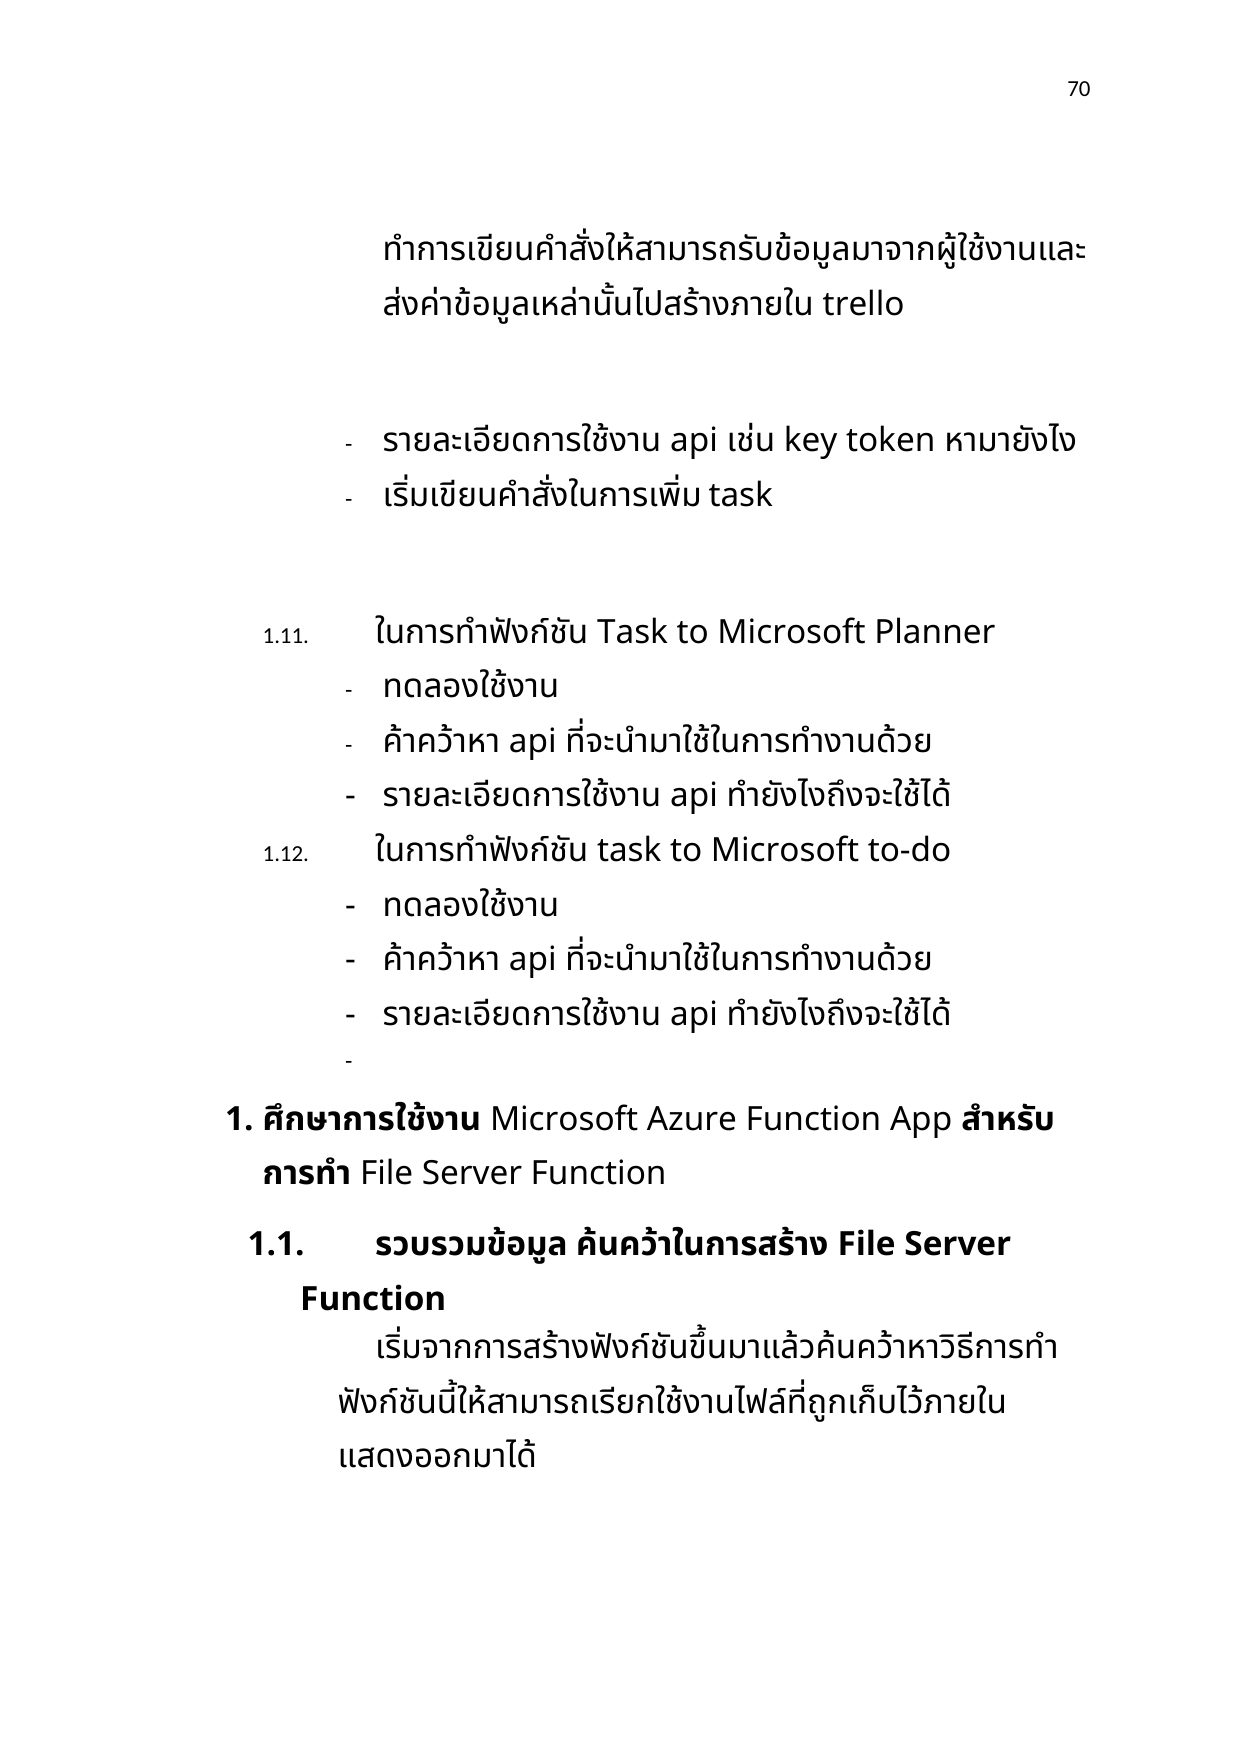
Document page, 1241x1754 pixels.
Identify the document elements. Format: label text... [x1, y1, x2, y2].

list ค้าคว้าหา api ที่จะนำมาใช้ในการทำงานด้วย [345, 717, 1090, 767]
list ในการทำฟังก์ชัน Task to Microsoft Planner [262, 608, 1090, 658]
list รายละเอียดการใช้งาน api ทำยังไงถึงจะใช้ได้ [345, 771, 1090, 822]
list รายละเอียดการใช้งาน api ทำยังไงถึงจะใช้ได้ [345, 989, 1090, 1040]
list เริ่มเขียนคำสั่งในการเพิ่มtask [345, 471, 1090, 521]
list รวบรวมข้อมูล ค้นคว้าในการสร้าง File Server Function [247, 1220, 1090, 1320]
list ในการทำฟังก์ชัน task to Microsoft to-do [262, 826, 1090, 876]
list เริ่มจากการสร้างฟังก์ชันขึ้นมาแล้วค้นคว้าหาวิธีการทำฟังก์ชันนี้ให้สามารถเรียกใช้งานไฟล์ที่ถูกเก็บไว้ภายในแสดงออกมาได้ [337, 1323, 1090, 1482]
subtitle ศึกษาการใช้งาน Microsoft Azure Function App สำหรับการทำ File Server Function [225, 1094, 1090, 1199]
list ทดลองใช้งาน [345, 662, 1090, 713]
list ค้าคว้าหา api ที่จะนำมาใช้ในการทำงานด้วย [345, 935, 1090, 986]
list รายละเอียดการใช้งาน api เช่น key token หามายังไง [345, 416, 1090, 467]
list ทดลองใช้งาน [345, 880, 1090, 931]
